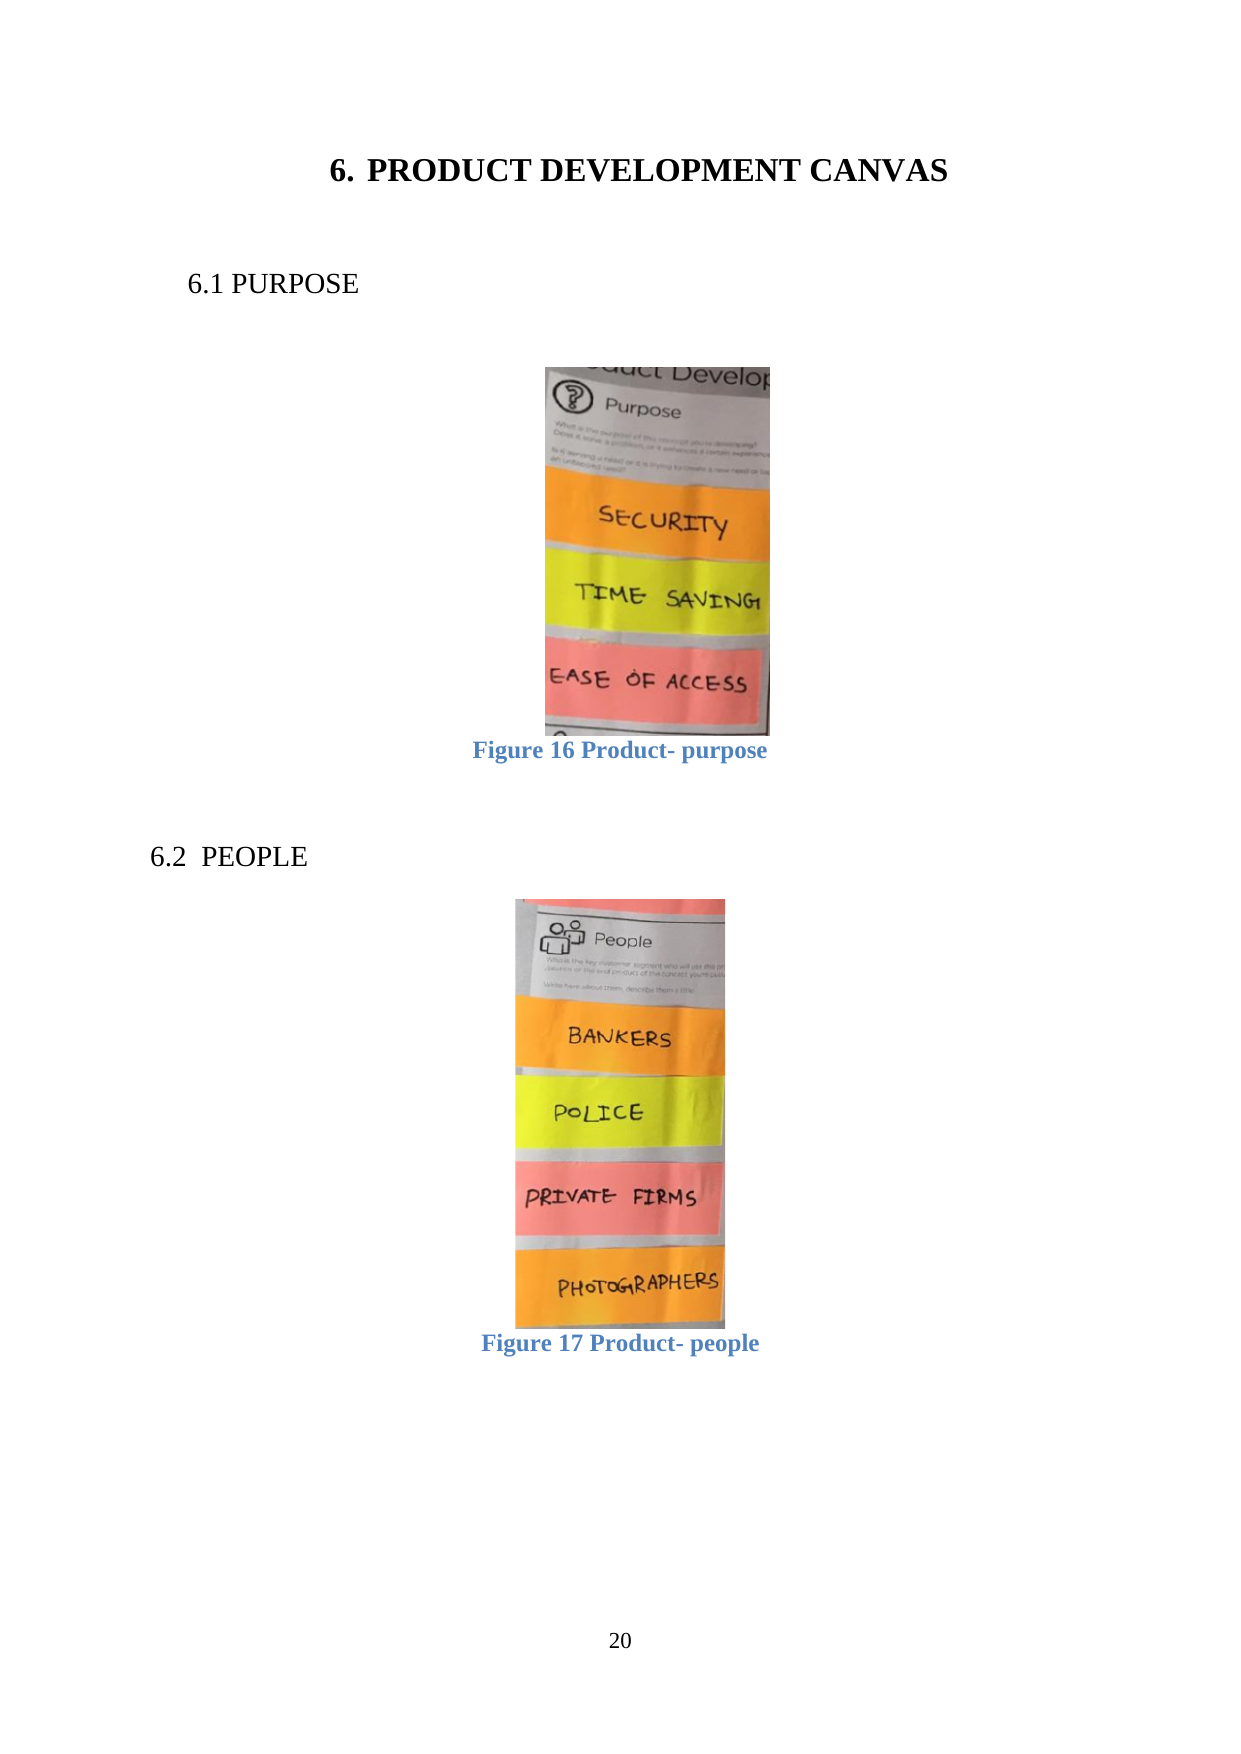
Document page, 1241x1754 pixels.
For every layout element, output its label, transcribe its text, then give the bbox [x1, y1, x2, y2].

picture [545, 367, 770, 736]
subtitle 6.2 PEOPLE [150, 839, 1090, 873]
picture [515, 899, 725, 1329]
text Figure 17 Product- people [150, 1328, 1090, 1357]
subtitle PRODUCT DEVELOPMENT CANVAS [187, 150, 1090, 188]
subtitle PURPOSE [187, 267, 1090, 300]
text Figure 16 Product- purpose [150, 735, 1090, 764]
